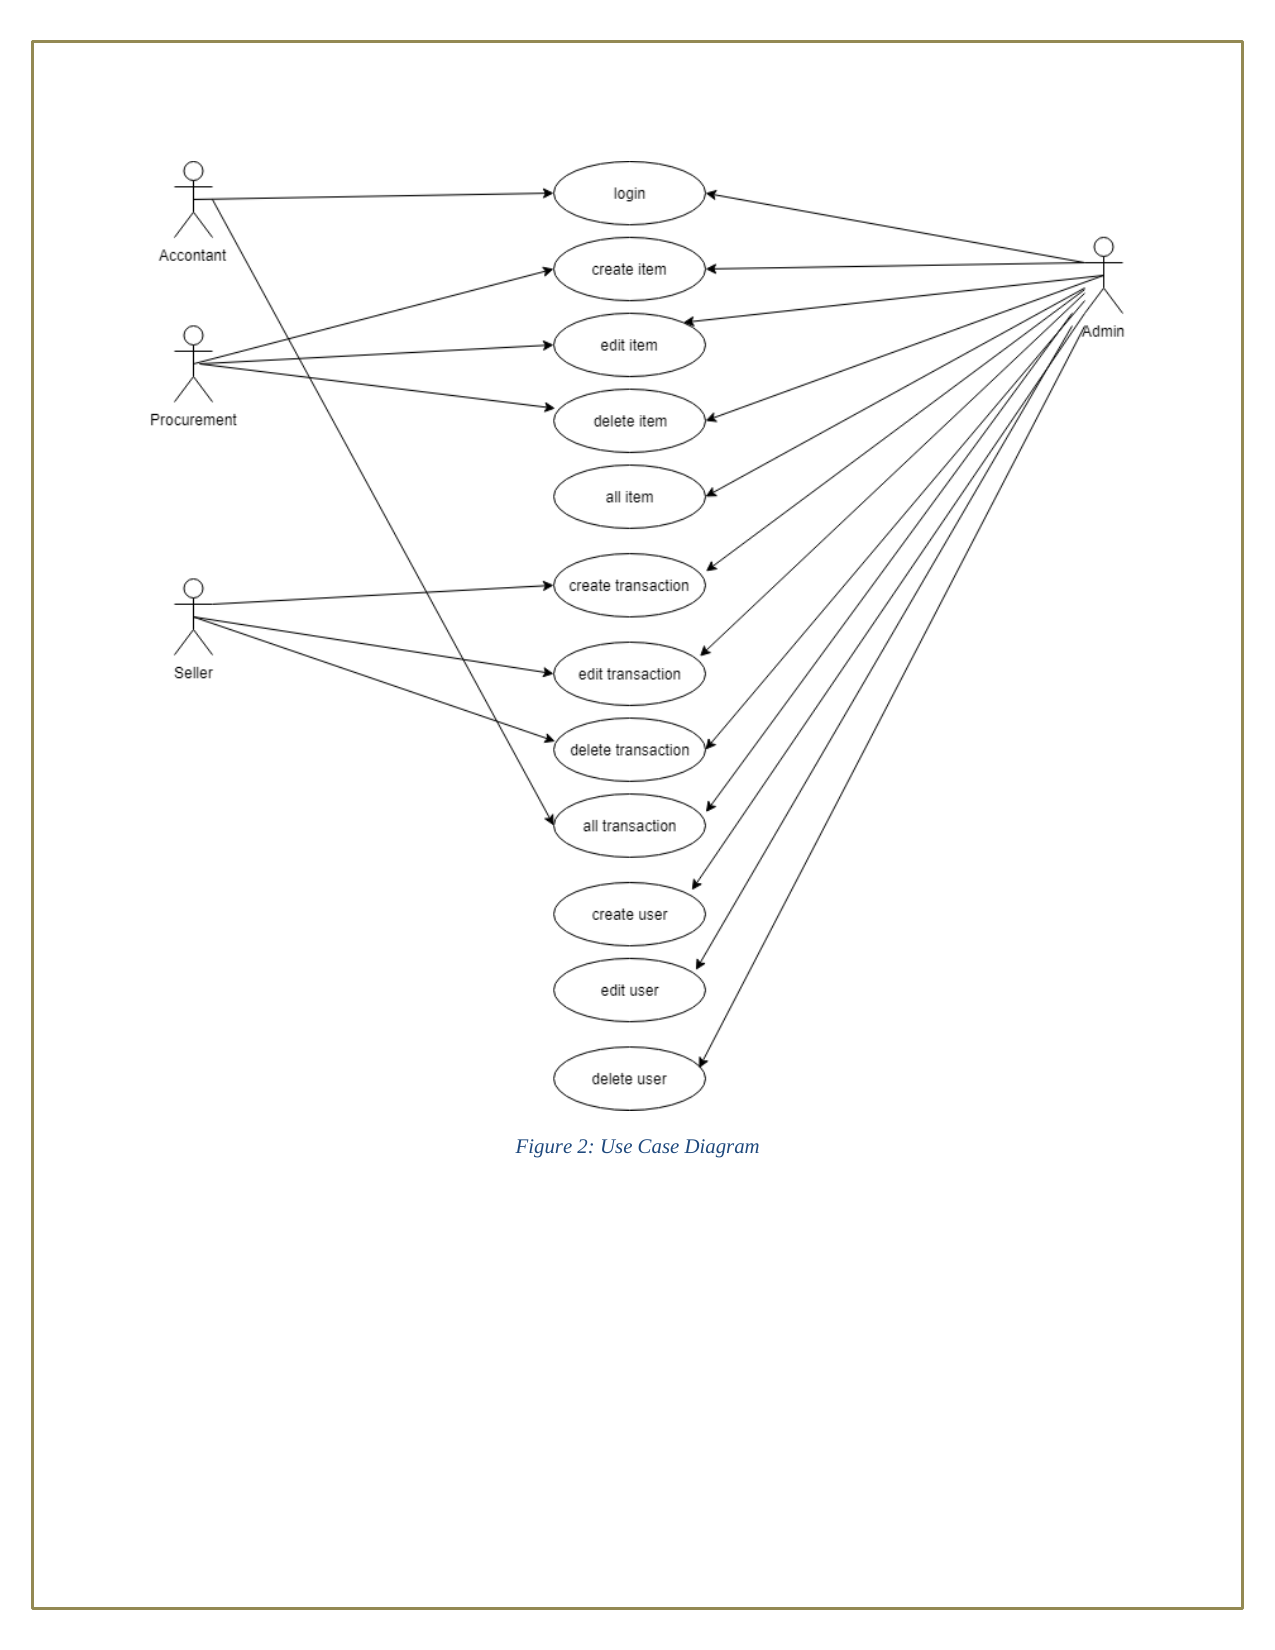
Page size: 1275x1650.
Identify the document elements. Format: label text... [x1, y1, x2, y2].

picture [150, 161, 1125, 1111]
text Figure 2: Use Case Diagram [150, 1134, 1125, 1158]
